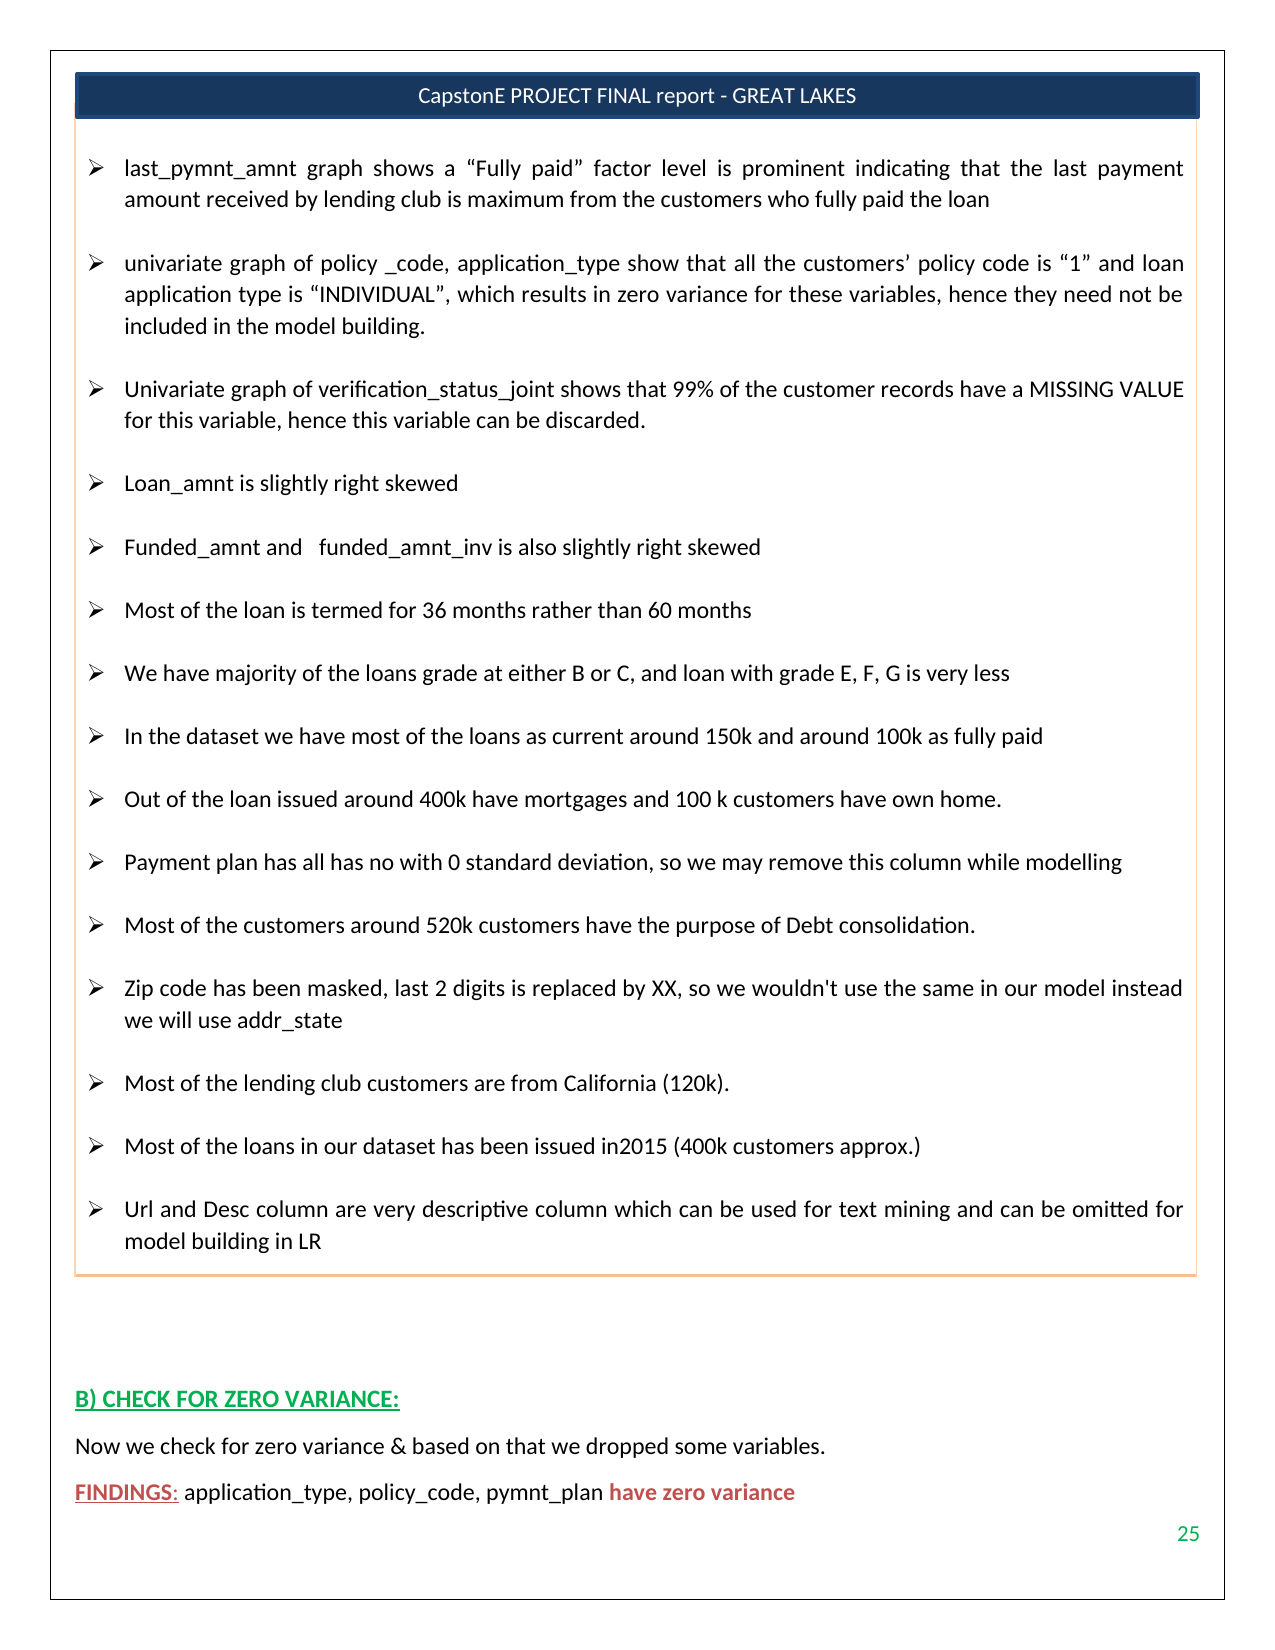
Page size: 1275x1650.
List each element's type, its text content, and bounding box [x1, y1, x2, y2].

text B) CHECK FOR ZERO VARIANCE: [75, 1383, 1200, 1414]
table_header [76, 119, 1196, 1274]
text Now we check for zero variance & based on that we dropped some variables. [75, 1431, 1200, 1460]
text FINDINGS: application_type, policy_code, pymnt_plan have zero variance [75, 1477, 1200, 1506]
